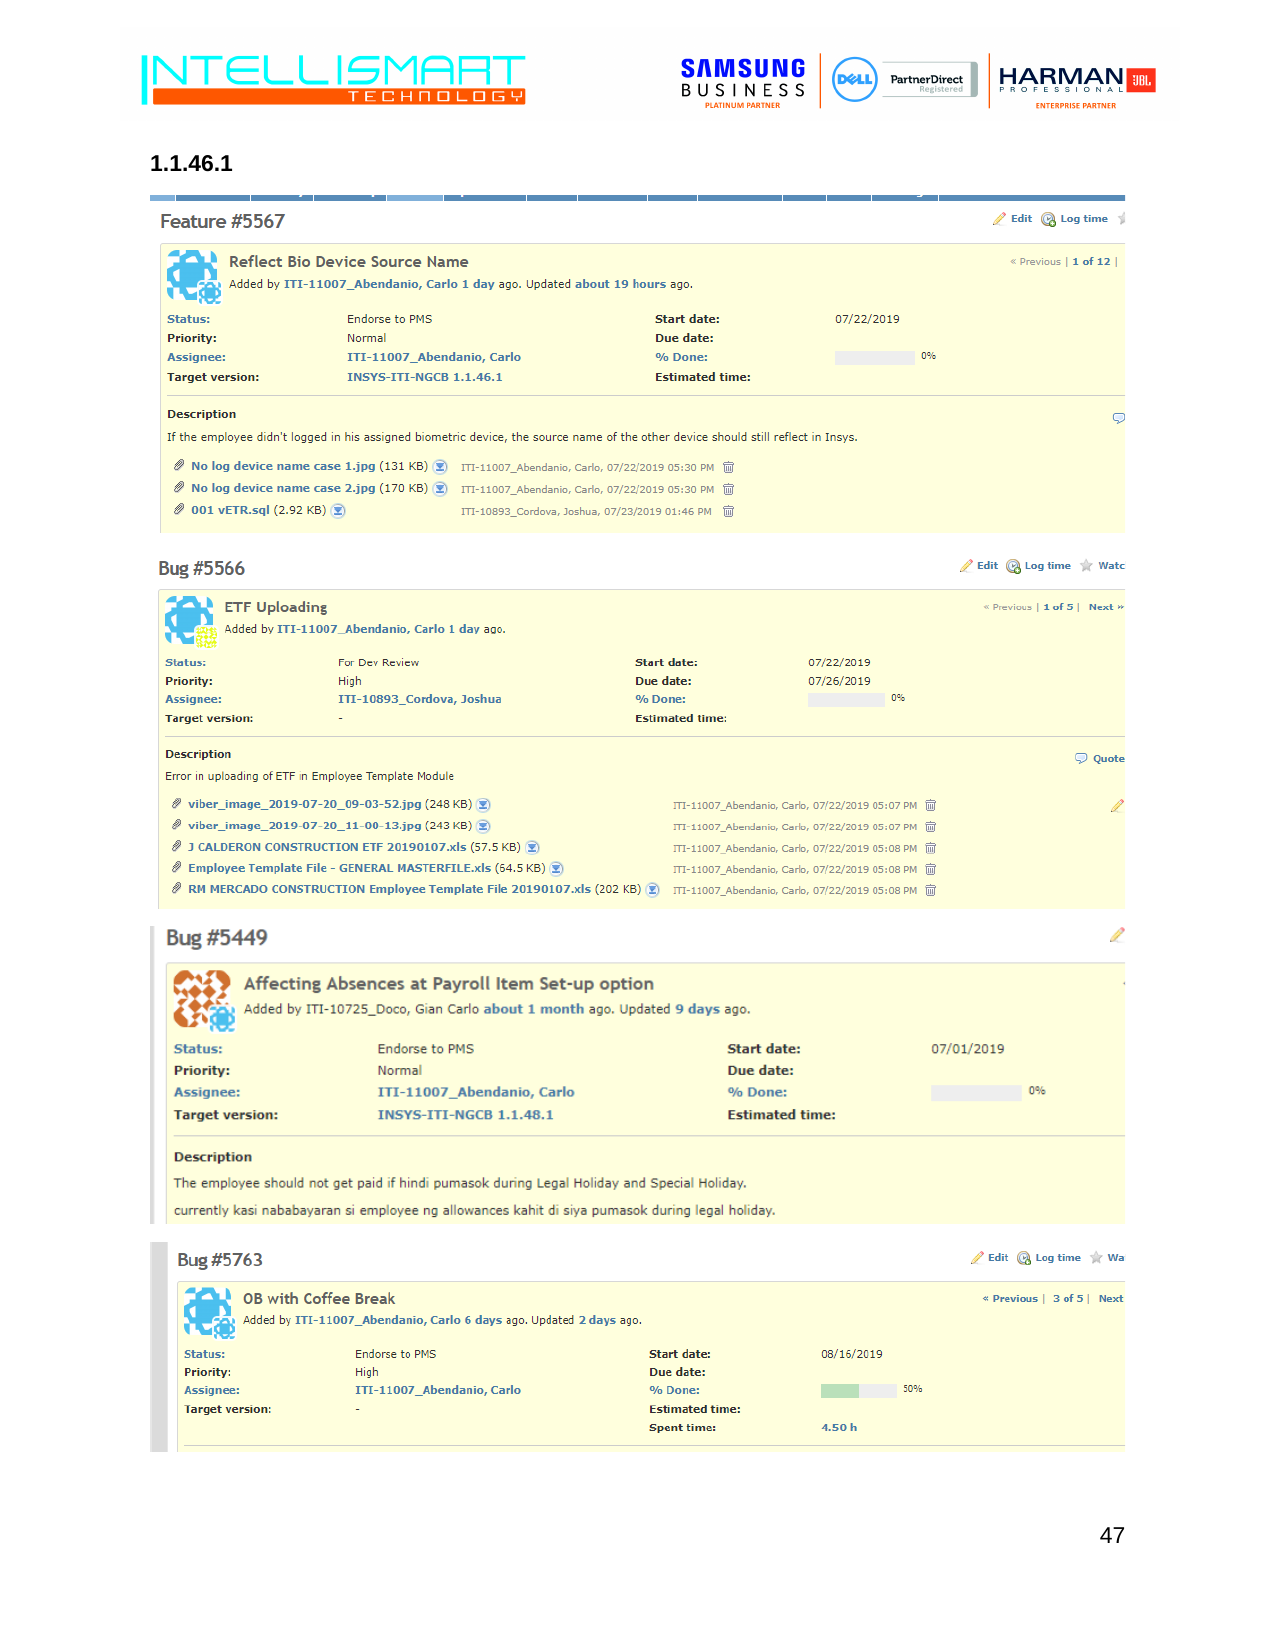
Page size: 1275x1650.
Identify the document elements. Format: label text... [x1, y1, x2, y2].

text 1.1.46.1 [150, 150, 1125, 176]
picture [150, 926, 1125, 1224]
picture [150, 1242, 1125, 1452]
picture [150, 551, 1125, 909]
picture [150, 195, 1125, 533]
picture [120, 27, 1180, 121]
